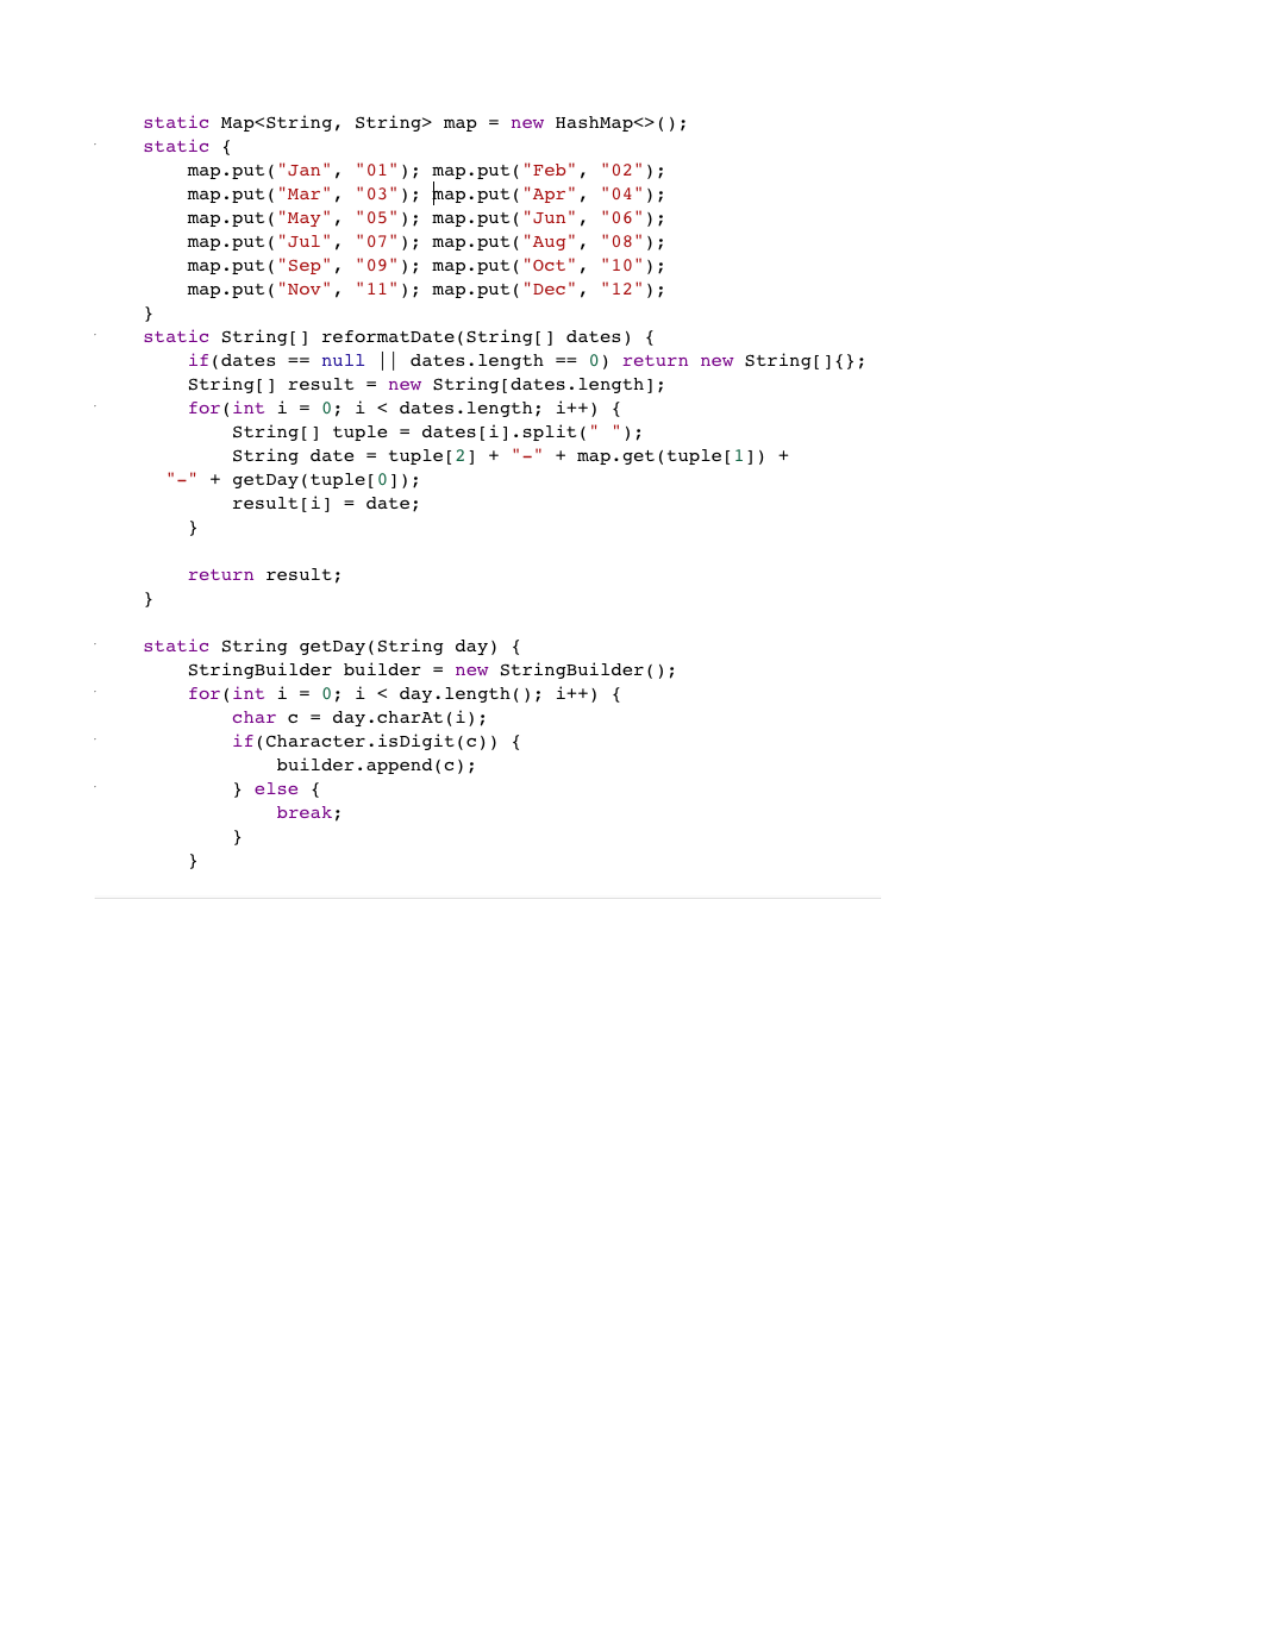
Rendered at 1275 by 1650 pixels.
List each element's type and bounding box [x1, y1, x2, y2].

picture [94, 110, 882, 899]
